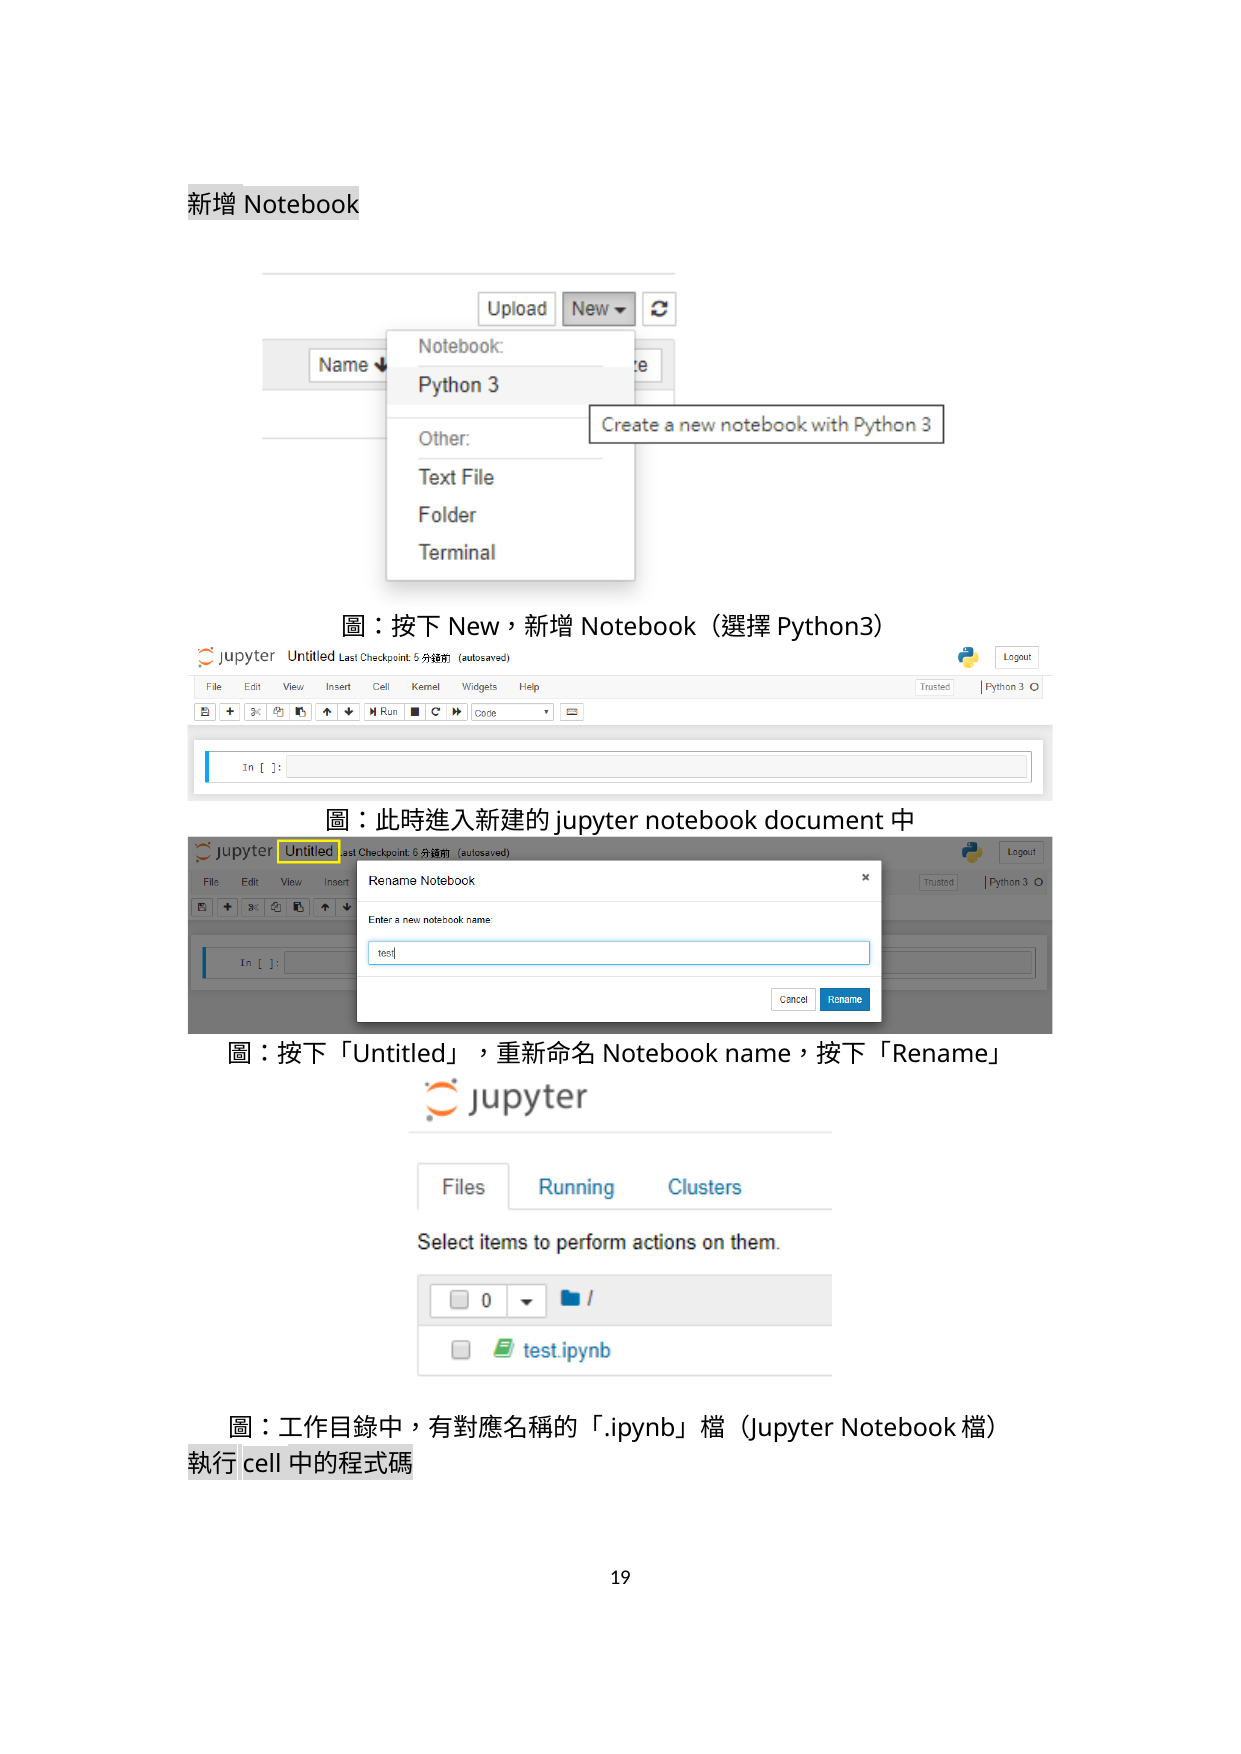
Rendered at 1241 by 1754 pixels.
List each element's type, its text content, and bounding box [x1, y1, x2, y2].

text 執行cell 中的程式碼 [187, 1443, 1053, 1480]
picture [187, 836, 1053, 1034]
picture [187, 642, 1053, 801]
picture [408, 1069, 832, 1408]
text 新增 Notebook [243, 184, 1053, 220]
text 圖：工作目錄中，有對應名稱的「.ipynb」檔（Jupyter Notebook檔） [187, 1407, 1053, 1443]
text 圖：按下 New，新增 Notebook（選擇Python3） [187, 606, 1053, 642]
picture [262, 220, 978, 607]
text 圖：此時進入新建的 jupyter notebook document 中 [187, 801, 1053, 836]
text 圖：按下「Untitled」，重新命名 Notebook name，按下「Rename」 [187, 1034, 1053, 1069]
